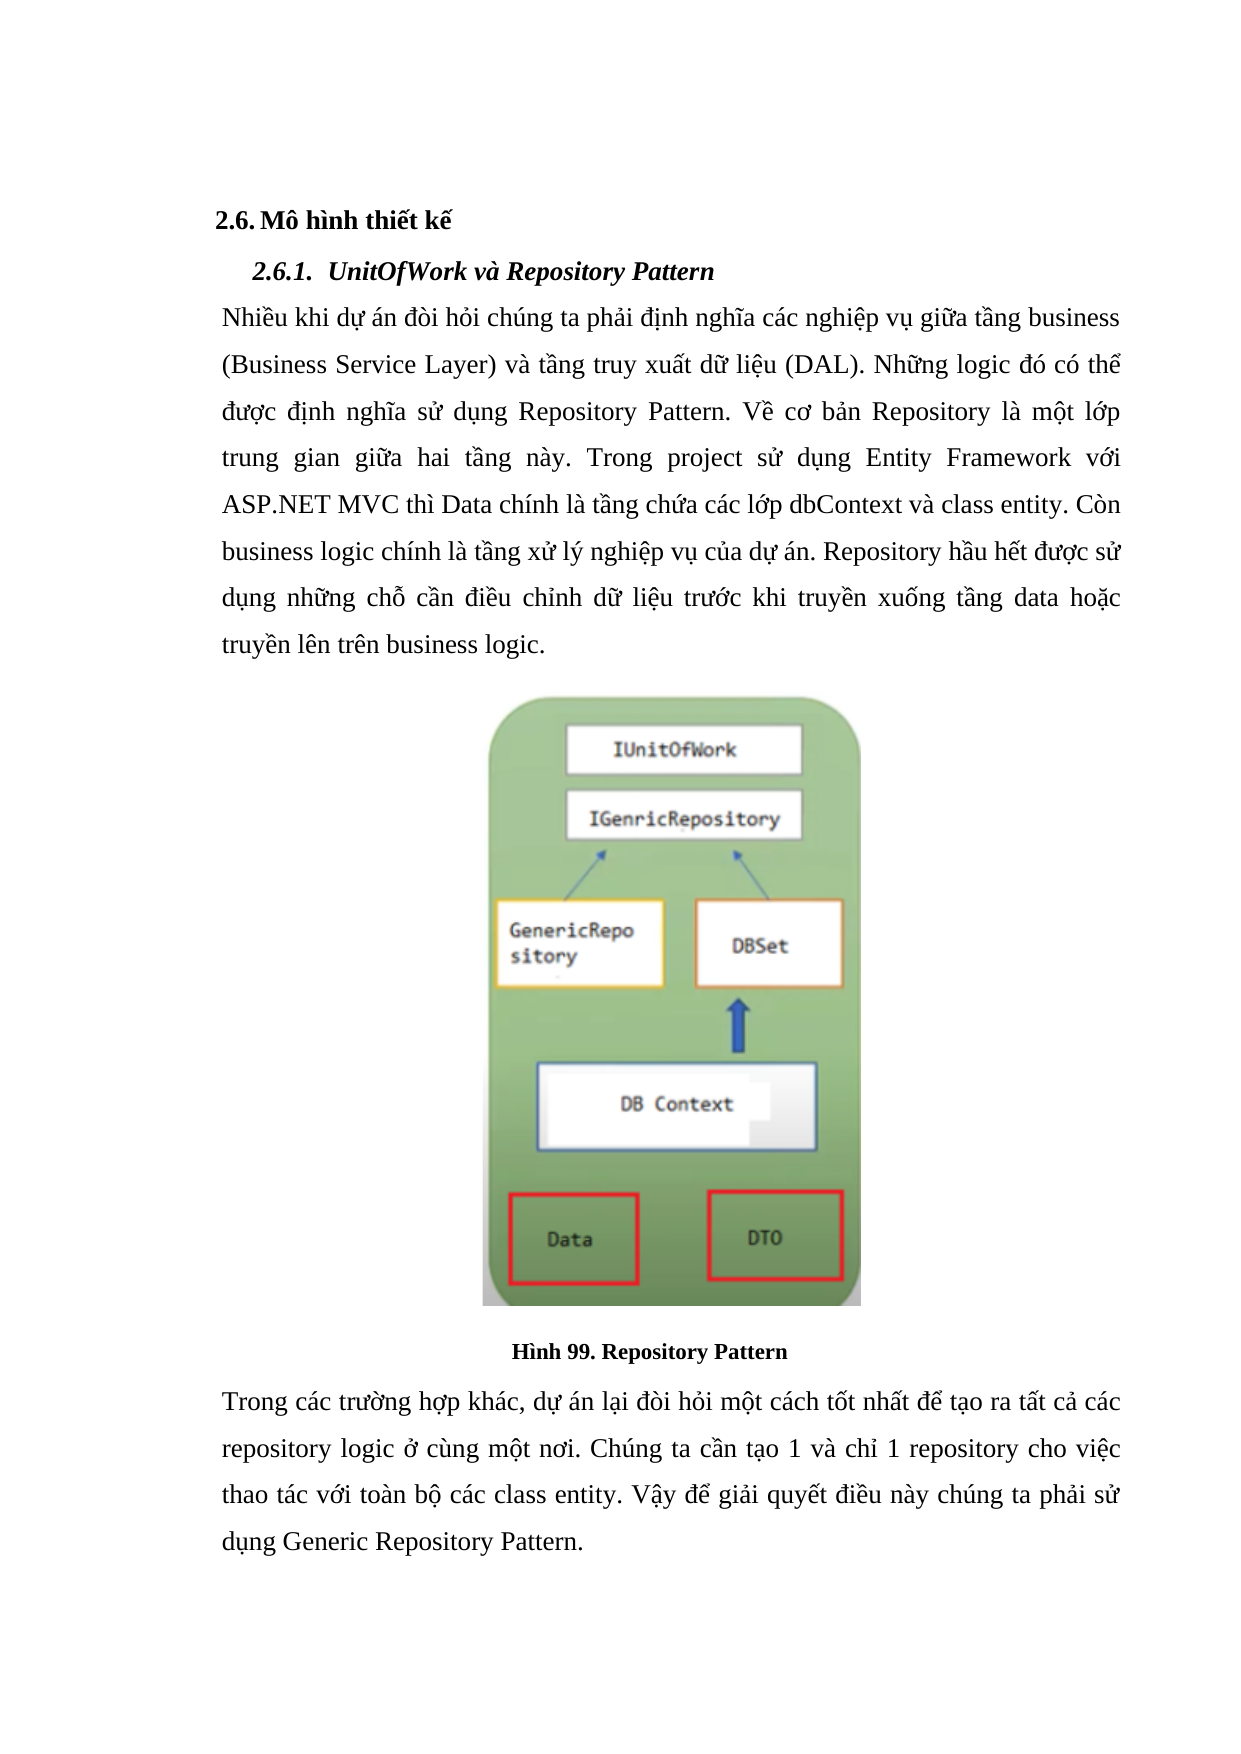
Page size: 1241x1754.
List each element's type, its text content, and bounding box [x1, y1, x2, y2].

text Hình 99. Repository Pattern [177, 1338, 1122, 1364]
text Trong các trường hợp khác, dự án lại đòi hỏi một cách tốt nhất để tạo ra tất cả các repository logic ở cùng một nơi. Chúng ta cần tạo 1 và chỉ 1 repository cho việc thao tác với toàn bộ các class entity. Vậy để giải quyết điều này chúng ta phải sử dụng Generic Repository Pattern. [222, 1385, 1122, 1556]
subtitle UnitOfWork và Repository Pattern [252, 255, 1122, 286]
picture [482, 691, 861, 1306]
text Nhiều khi dự án đòi hỏi chúng ta phải định nghĩa các nghiệp vụ giữa tầng business (Business Service Layer) và tầng truy xuất dữ liệu (DAL). Những logic đó có thể được định nghĩa sử dụng Repository Pattern. Về cơ bản Repository là một lớp trung gian giữa hai tầng này. Trong project sử dụng Entity Framework với ASP.NET MVC thì Data chính là tầng chứa các lớp dbContext và class entity. Còn business logic chính là tầng xử lý nghiệp vụ của dự án. Repository hầu hết được sử dụng những chỗ cần điều chỉnh dữ liệu trước khi truyền xuống tầng data hoặc truyền lên trên business logic. [222, 302, 1122, 659]
subtitle Mô hình thiết kế [215, 204, 1122, 235]
